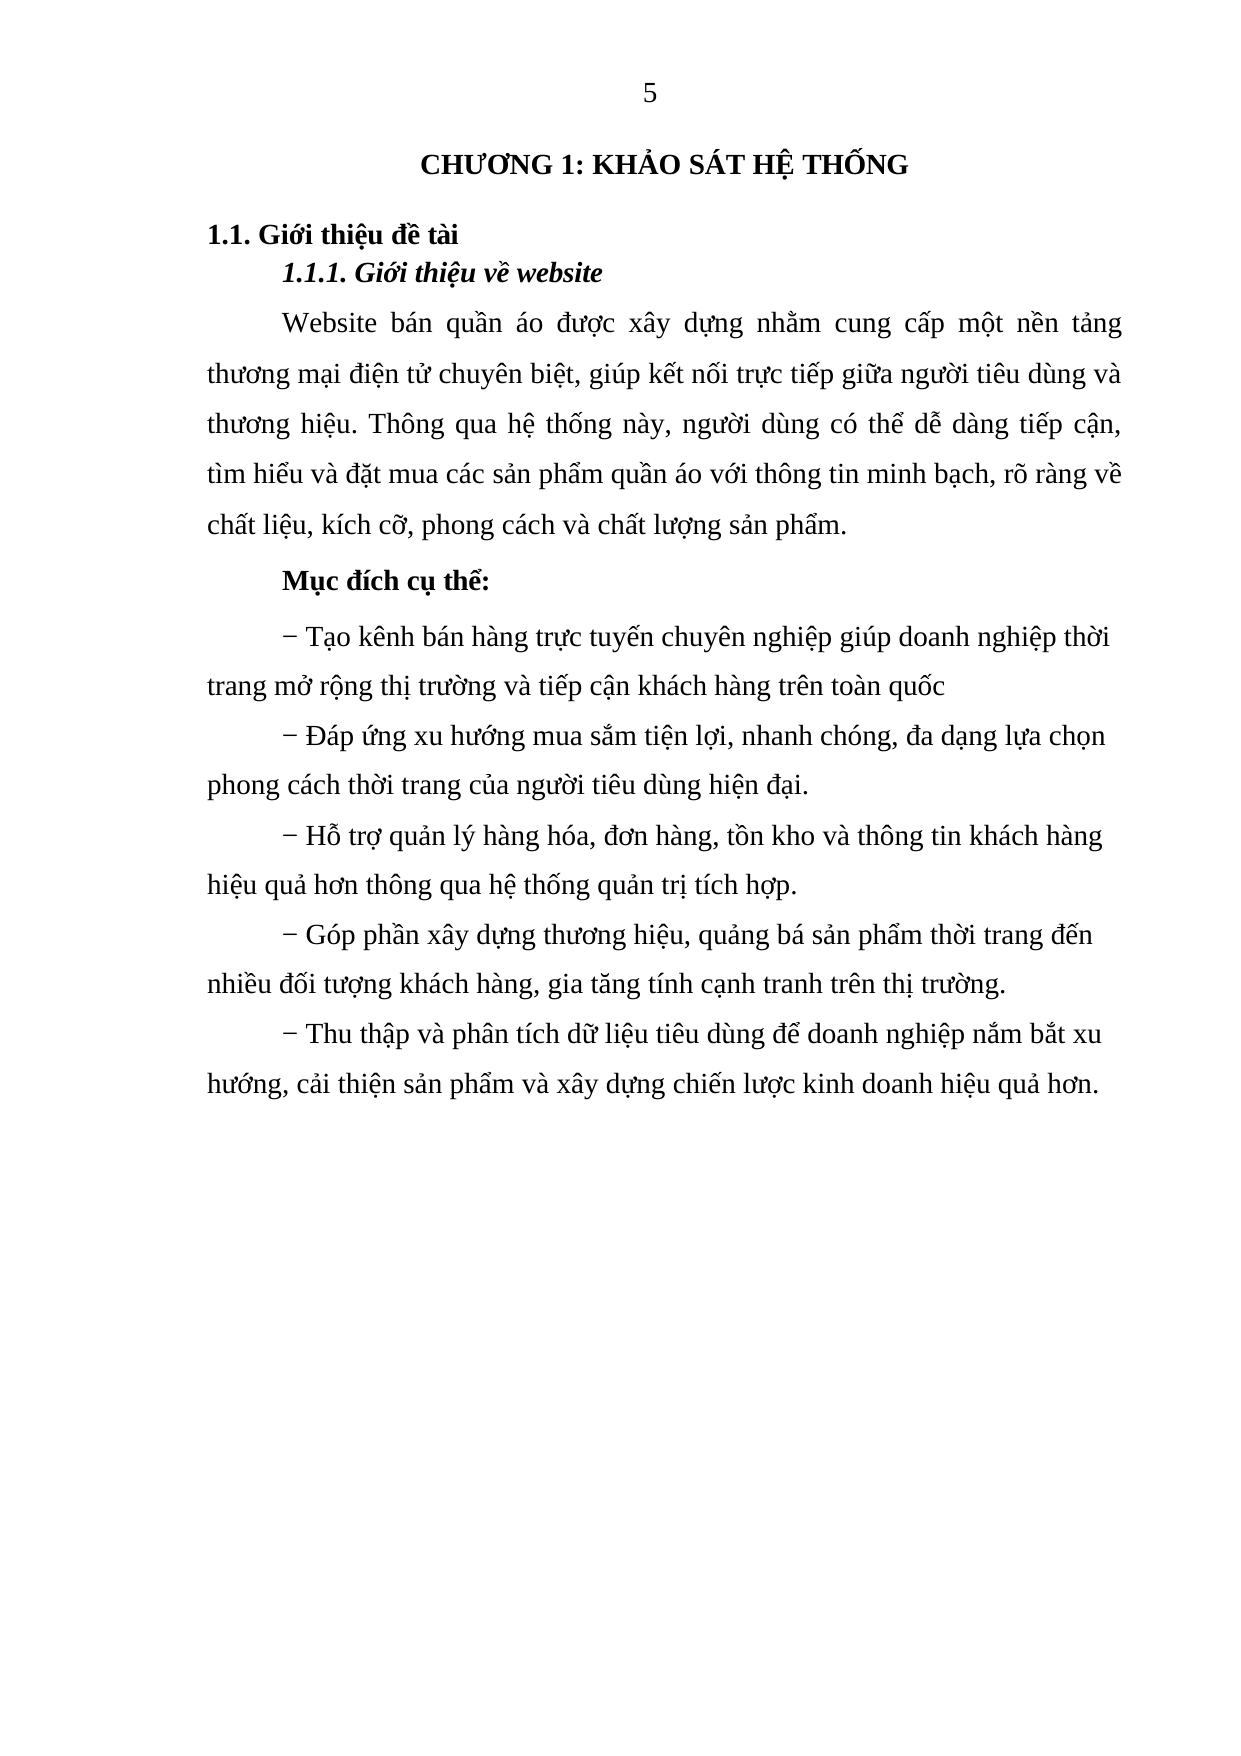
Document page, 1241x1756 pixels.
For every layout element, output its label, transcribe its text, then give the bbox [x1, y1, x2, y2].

text − Hỗ trợ quản lý hàng hóa, đơn hàng, tồn kho và thông tin khách hàng hiệu quả hơn thông qua hệ thống quản trị tích hợp. [207, 818, 1137, 901]
subtitle Giới thiệu đề tài [207, 217, 1137, 251]
text − Thu thập và phân tích dữ liệu tiêu dùng để doanh nghiệp nắm bắt xu hướng, cải thiện sản phẩm và xây dựng chiến lược kinh doanh hiệu quả hơn. [207, 1017, 1137, 1099]
subtitle Mục đích cụ thể: [282, 563, 1137, 596]
text − Đáp ứng xu hướng mua sắm tiện lợi, nhanh chóng, đa dạng lựa chọn phong cách thời trang của người tiêu dùng hiện đại. [207, 718, 1137, 801]
text − Góp phần xây dựng thương hiệu, quảng bá sản phẩm thời trang đến nhiều đối tượng khách hàng, gia tăng tính cạnh tranh trên thị trường. [207, 917, 1137, 1000]
subtitle CHƯƠNG 1: KHẢO SÁT HỆ THỐNG [231, 147, 1098, 181]
text − Tạo kênh bán hàng trực tuyến chuyên nghiệp giúp doanh nghiệp thời trang mở rộng thị trường và tiếp cận khách hàng trên toàn quốc [207, 619, 1137, 701]
subtitle Giới thiệu về website [282, 255, 1137, 289]
text Website bán quần áo được xây dựng nhằm cung cấp một nền tảng thương mại điện tử chuyên biệt, giúp kết nối trực tiếp giữa người tiêu dùng và thương hiệu. Thông qua hệ thống này, người dùng có thể dễ dàng tiếp cận, tìm hiểu và đặt mua các sản phẩm quần áo với thông tin minh bạch, rõ ràng về chất liệu, kích cỡ, phong cách và chất lượng sản phẩm. [207, 306, 1123, 540]
